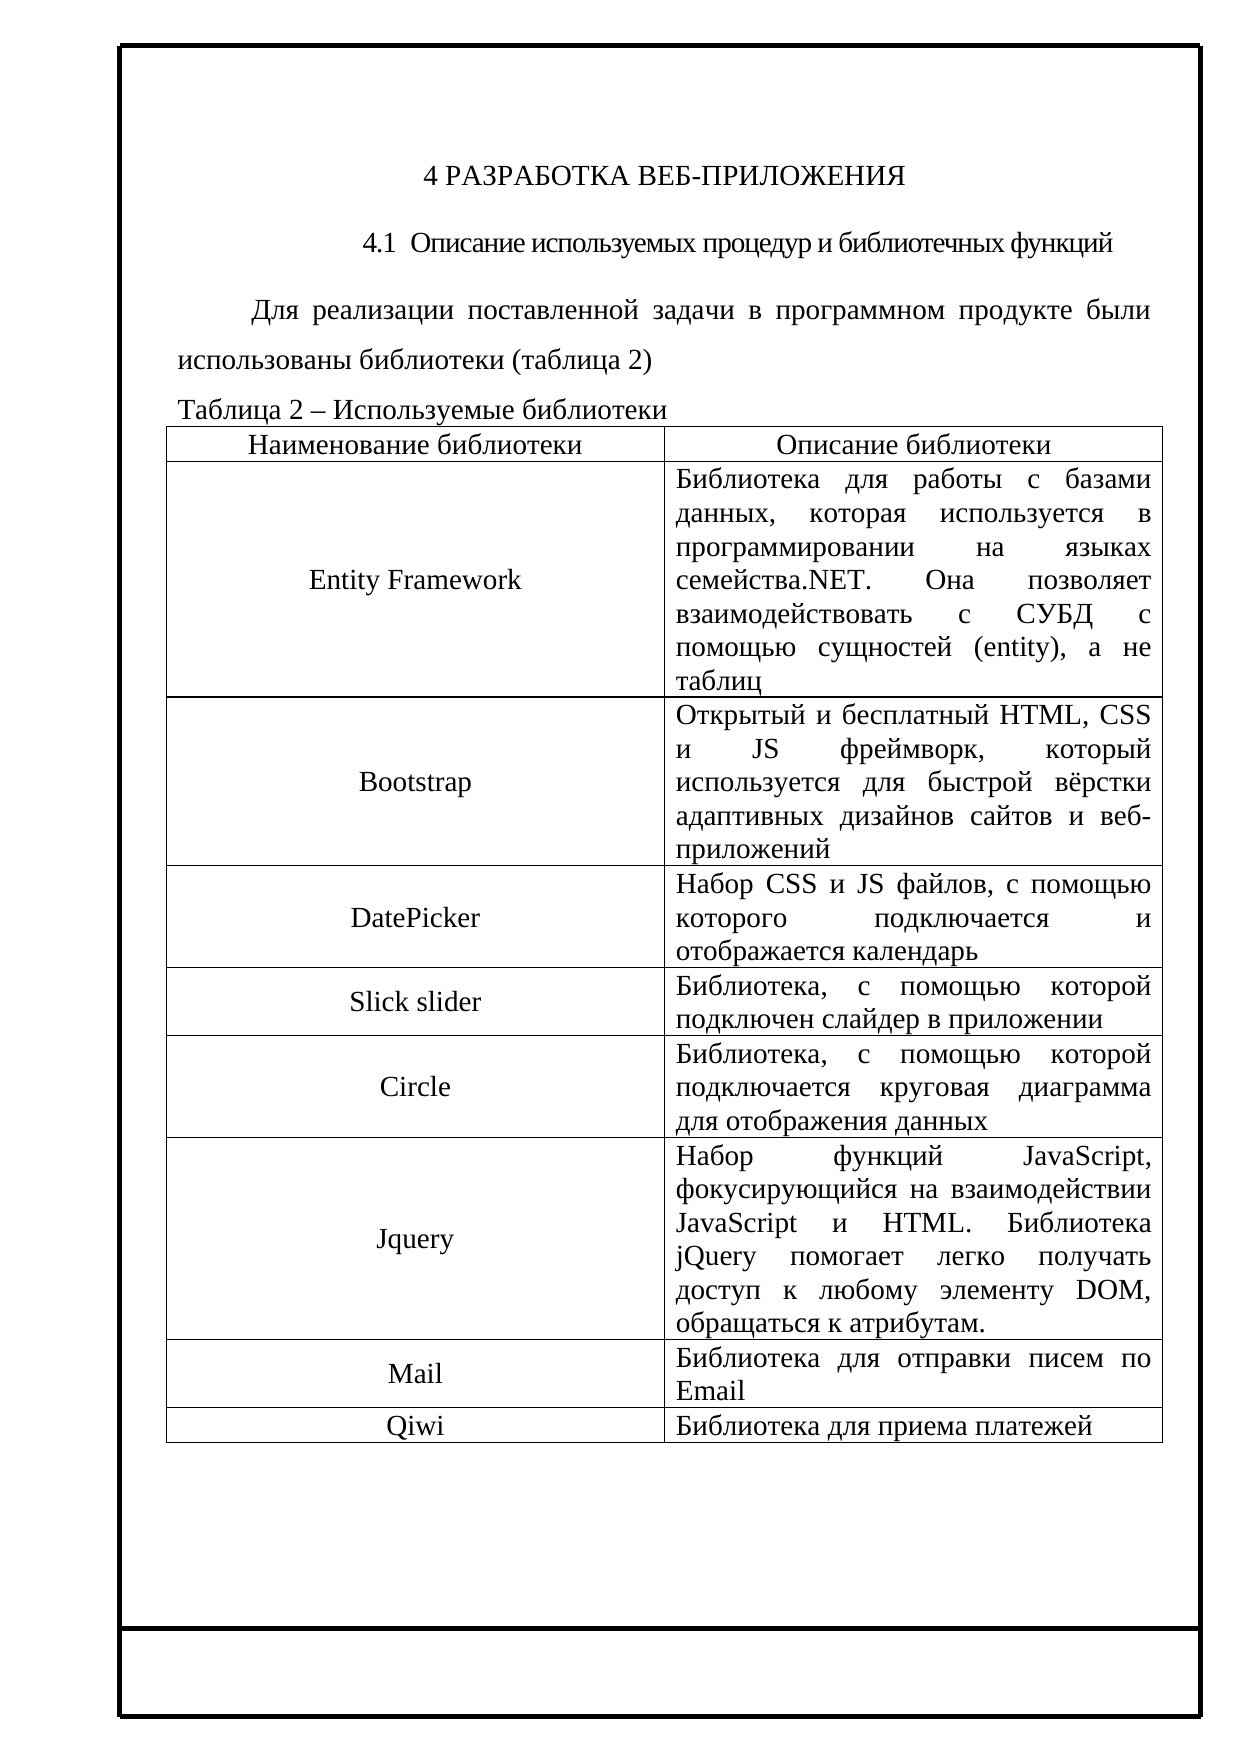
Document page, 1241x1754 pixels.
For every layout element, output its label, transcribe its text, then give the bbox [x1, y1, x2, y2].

table_cell Набор CSS и JS файлов, с помощью которого подключается и отображается календарь [665, 866, 1162, 967]
table_cell Qiwi [167, 1408, 664, 1442]
table_cell Mail [167, 1340, 664, 1407]
table_cell Наименование библиотеки [167, 427, 664, 461]
list Разработка веб-приложения [177, 158, 1152, 191]
table_cell Jquery [167, 1138, 664, 1339]
table_cell Bootstrap [167, 698, 664, 865]
table_cell DatePicker [167, 866, 664, 967]
table_cell Библиотека для приема платежей [665, 1408, 1162, 1442]
title Описание используемых процедур и библиотечных функций [325, 225, 1152, 258]
text Для реализации поставленной задачи в программном продукте были использованы библиотеки (таблица 2) [177, 292, 1152, 376]
table_cell Slick slider [167, 968, 664, 1035]
table_cell Circle [167, 1036, 664, 1137]
table_cell Описание библиотеки [665, 427, 1162, 461]
table_header Таблица 2 – Используемые библиотеки [166, 393, 1163, 426]
table_cell Библиотека для работы с базами данных, которая используется в программировании на языках семейства.NET. Она позволяет взаимодействовать с СУБД с помощью сущностей (entity), а не таблиц [665, 462, 1162, 696]
table_cell Библиотека для отправки писем по Email [665, 1340, 1162, 1407]
table_cell Набор функций JavaScript, фокусирующийся на взаимодействии JavaScript и HTML. Библиотека jQuery помогает легко получать доступ к любому элементу DOM, обращаться к атрибутам. [665, 1138, 1162, 1339]
table_cell Библиотека, с помощью которой подключается круговая диаграмма для отображения данных [665, 1036, 1162, 1137]
table_cell Entity Framework [167, 462, 664, 696]
table_cell Открытый и бесплатный HTML, CSS и JS фреймворк, который используется для быстрой вёрстки адаптивных дизайнов сайтов и веб-приложений [665, 698, 1162, 865]
table_cell Библиотека, с помощью которой подключен слайдер в приложении [665, 968, 1162, 1035]
